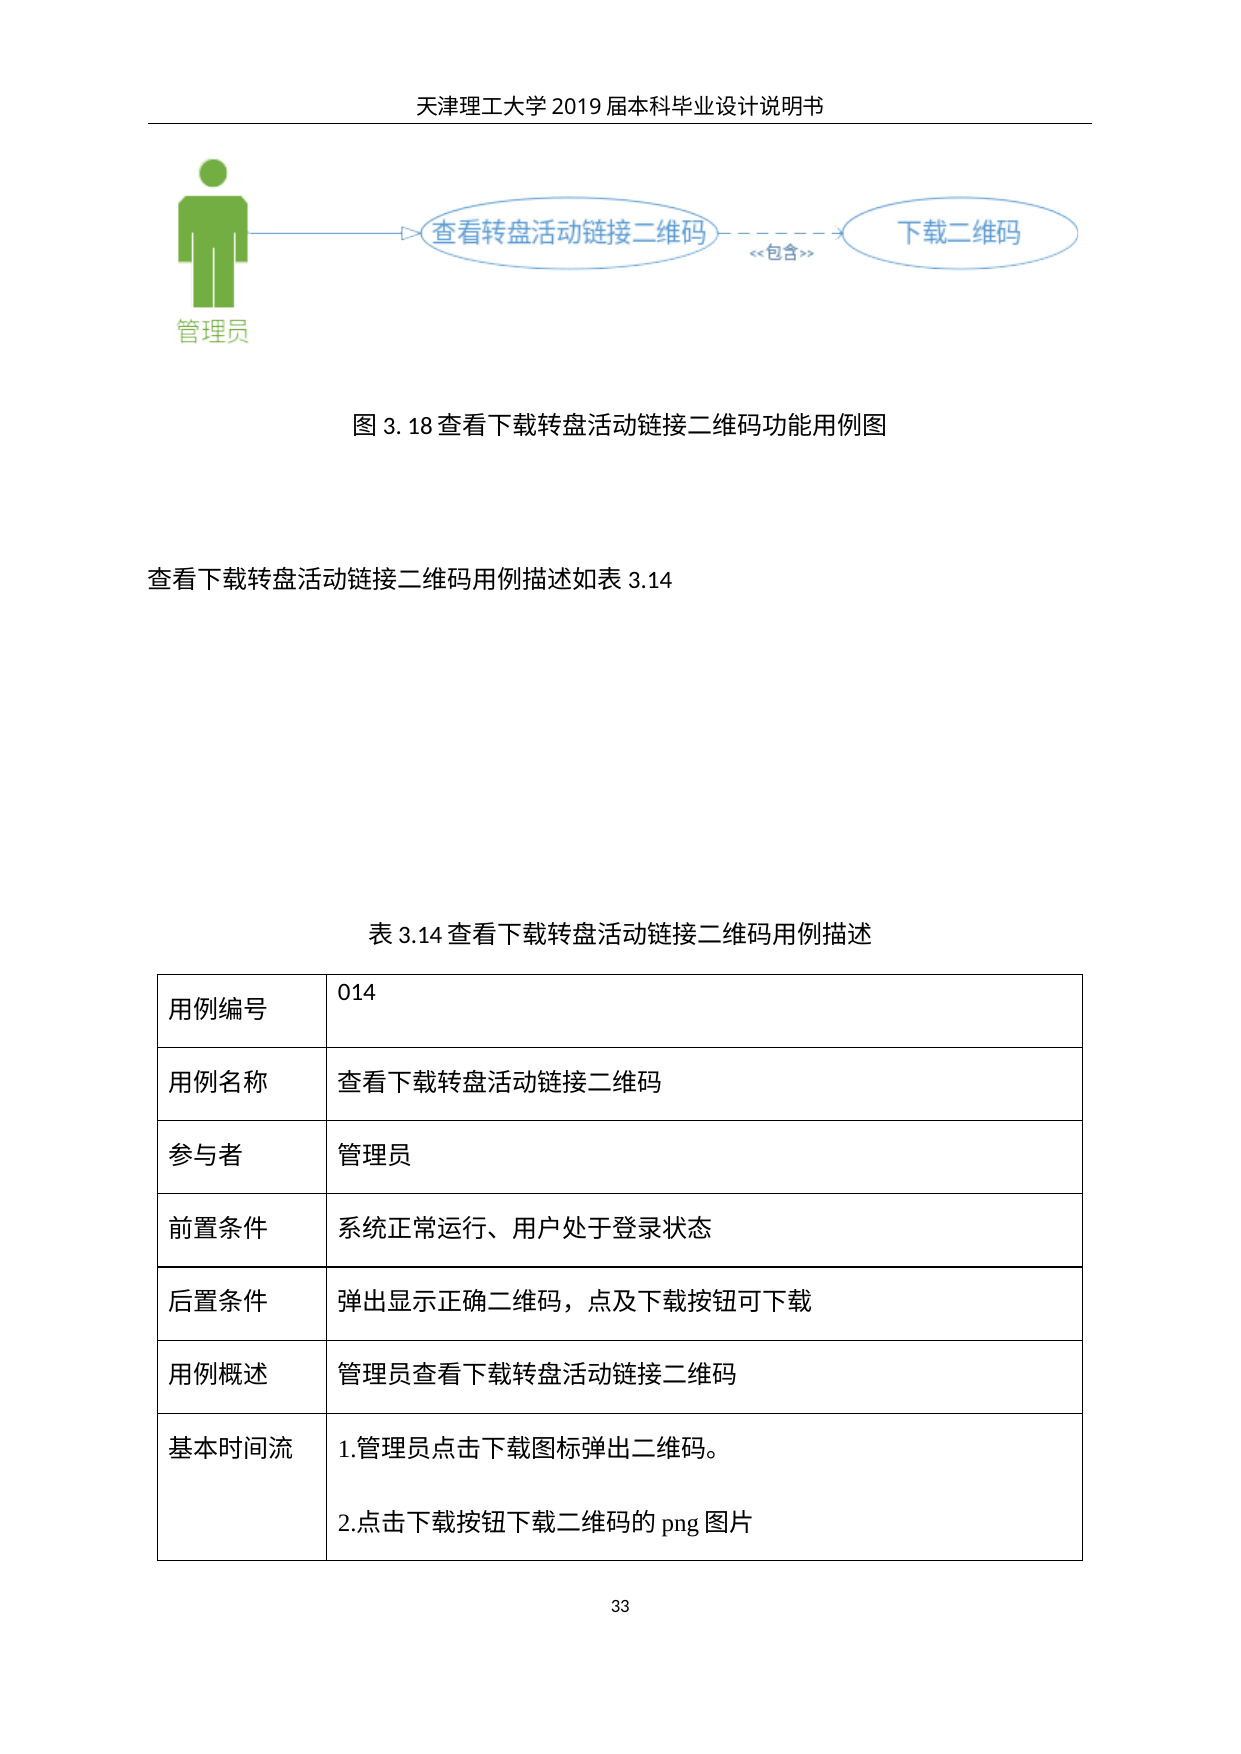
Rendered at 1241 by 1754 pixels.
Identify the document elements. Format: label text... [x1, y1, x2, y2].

table_cell 系统正常运行、用户处于登录状态 [327, 1194, 1082, 1266]
table_cell 查看下载转盘活动链接二维码 [327, 1048, 1082, 1120]
text 查看下载转盘活动链接二维码用例描述如表3.14 [148, 545, 1092, 610]
table_cell 前置条件 [158, 1194, 326, 1266]
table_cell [327, 1414, 1082, 1560]
table_header 用例编号 [158, 975, 326, 1047]
table_cell 管理员 [327, 1121, 1082, 1193]
table_cell 管理员查看下载转盘活动链接二维码 [327, 1341, 1082, 1413]
table_cell 弹出显示正确二维码，点及下载按钮可下载 [327, 1268, 1082, 1339]
text 表3.14查看下载转盘活动链接二维码用例描述 [148, 900, 1092, 965]
table_header 014 [327, 975, 1082, 1047]
table_cell 参与者 [158, 1121, 326, 1193]
table_cell 用例概述 [158, 1341, 326, 1413]
table_cell 用例名称 [158, 1048, 326, 1120]
table_cell 后置条件 [158, 1268, 326, 1339]
text 图3. 18查看下载转盘活动链接二维码功能用例图 [148, 391, 1092, 456]
table_cell 基本时间流 [158, 1414, 326, 1560]
